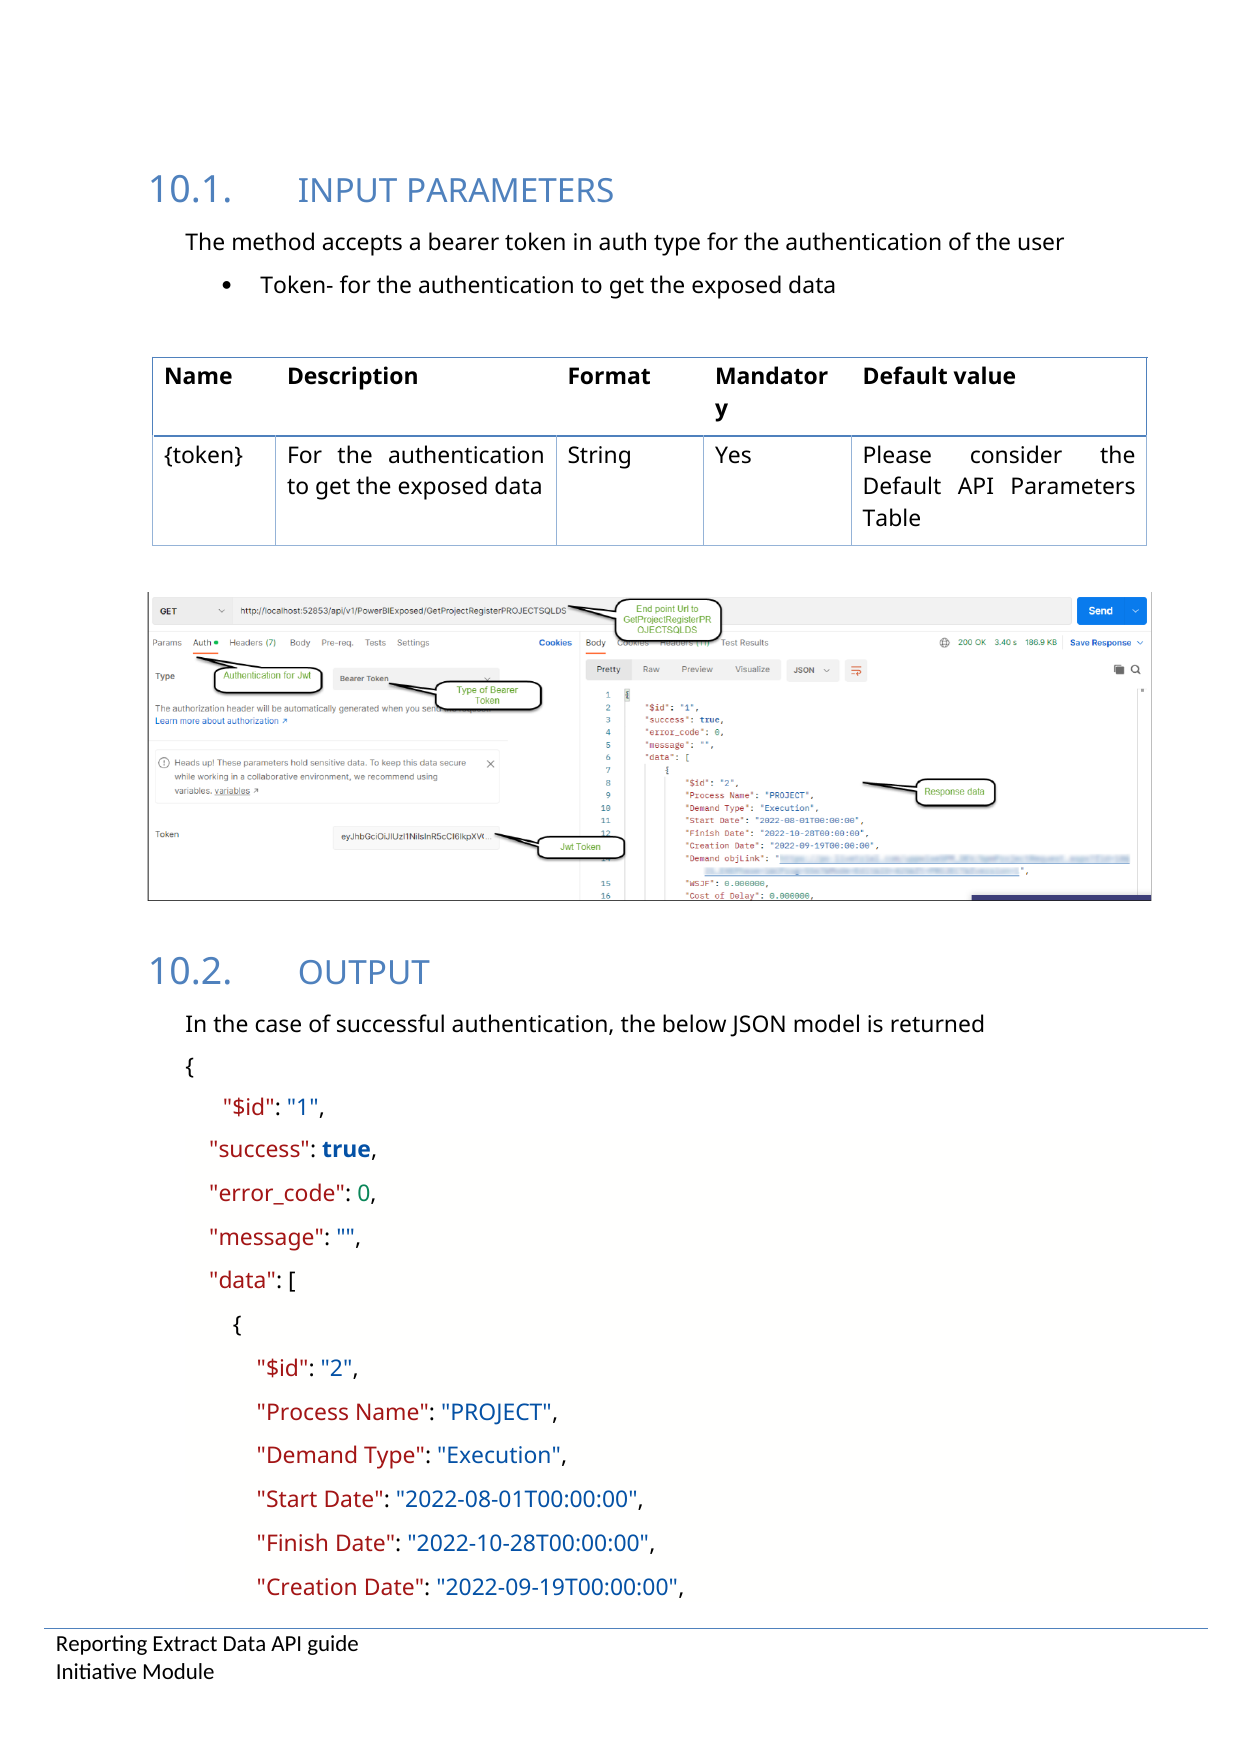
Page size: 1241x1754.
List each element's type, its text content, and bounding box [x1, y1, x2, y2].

text In the case of successful authentication, the below JSON model is returned [185, 1008, 1152, 1039]
text "Start Date": "2022-08-01T00:00:00", [185, 1483, 1152, 1514]
picture [147, 592, 1152, 901]
text "data": [ [185, 1264, 1152, 1296]
table_header Default value [851, 358, 1146, 435]
table_header Description [276, 358, 556, 435]
text "error_code": 0, [185, 1177, 1152, 1208]
table_header Format [556, 358, 703, 435]
text The method accepts a bearer token in auth type for the authentication of the user [185, 225, 1152, 257]
table_header Name [153, 358, 276, 435]
text "success": true, [185, 1133, 1152, 1164]
subtitle Output [148, 944, 1152, 996]
text "Process Name": "PROJECT", [185, 1396, 1152, 1427]
subtitle Input Parameters [148, 162, 1152, 213]
text "Demand Type": "Execution", [185, 1439, 1152, 1471]
text { [185, 1052, 1152, 1080]
table_cell Yes [704, 437, 851, 545]
text "message": "", [185, 1221, 1152, 1252]
text "Creation Date": "2022-09-19T00:00:00", [185, 1571, 1152, 1602]
table_cell {token} [153, 436, 275, 545]
text "$id": "2", [185, 1352, 1152, 1383]
table_header Mandatory [704, 358, 851, 435]
table_cell For the authentication to get the exposed data [276, 437, 556, 545]
list Token- for the authentication to get the exposed data [223, 269, 1152, 300]
table_cell Please consider the Default API Parameters Table [852, 437, 1146, 545]
text "$id": "1", [223, 1092, 1152, 1121]
text "Finish Date": "2022-10-28T00:00:00", [185, 1527, 1152, 1558]
table_cell String [557, 437, 703, 545]
text { [185, 1308, 1152, 1339]
